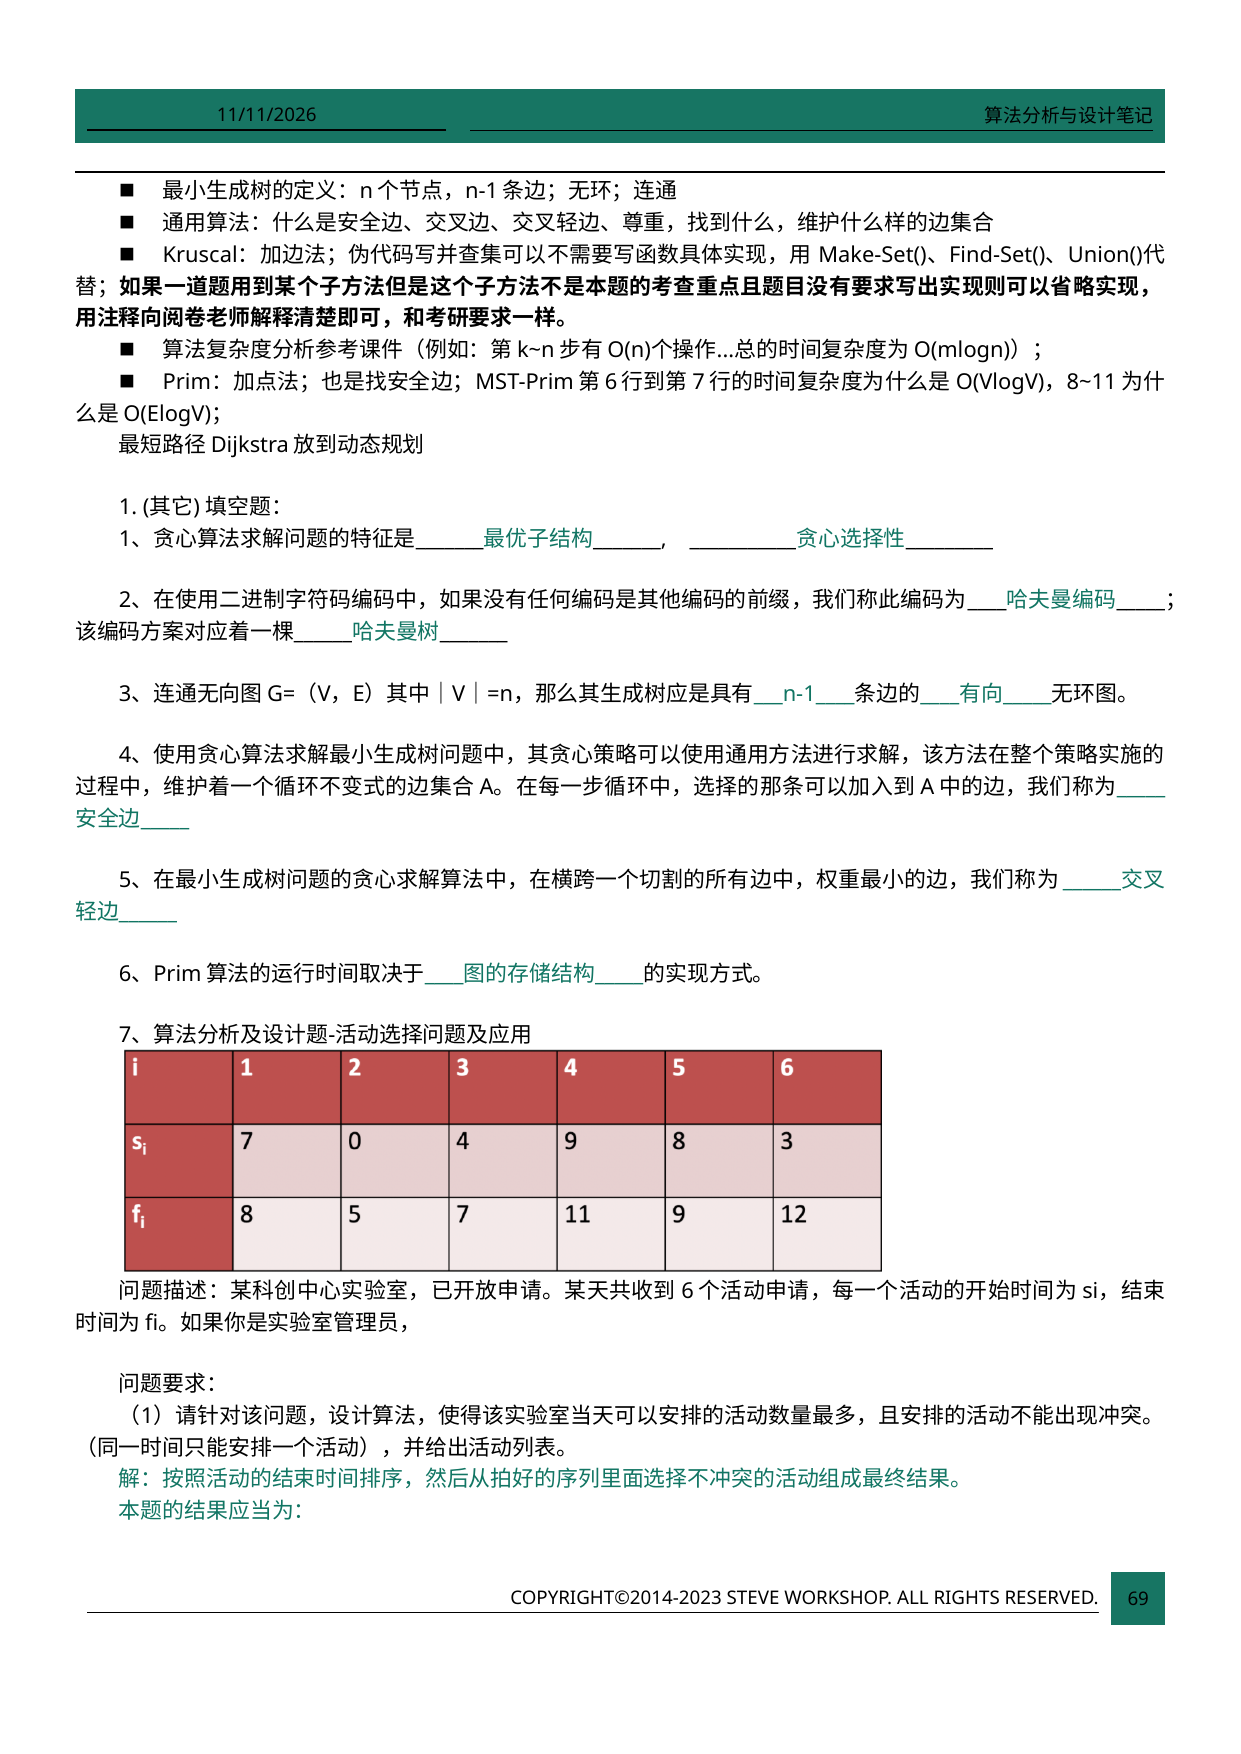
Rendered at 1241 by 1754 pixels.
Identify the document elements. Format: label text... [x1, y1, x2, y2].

list Kruscal：加边法；伪代码写并查集可以不需要写函数具体实现，用Make-Set()、Find-Set()、Union()代替；如果一道题用到某个子方法但是这个子方法不是本题的考查重点且题目没有要求写出实现则可以省略实现，用注释向阅卷老师解释清楚即可，和考研要求一样。 [75, 237, 1165, 332]
text 3、连通无向图G=（V，E）其中｜V｜=n，那么其生成树应是具有___n-1____条边的____有向_____无环图。 [75, 676, 1165, 707]
picture [118, 1048, 886, 1273]
text 最短路径Dijkstra放到动态规划 [75, 427, 1165, 459]
text 问题要求： [75, 1366, 1165, 1398]
list 算法复杂度分析参考课件（例如：第k~n步有O(n)个操作...总的时间复杂度为O(mlogn)）； [75, 332, 1165, 364]
text 问题描述：某科创中心实验室，已开放申请。某天共收到6个活动申请，每一个活动的开始时间为si，结束时间为fi。如果你是实验室管理员， [75, 1273, 1165, 1336]
text 2、在使用二进制字符码编码中，如果没有任何编码是其他编码的前缀，我们称此编码为____哈夫曼编码_____；该编码方案对应着一棵______哈夫曼树_______ [75, 582, 1165, 646]
list Prim：加点法；也是找安全边；MST-Prim第6行到第7行的时间复杂度为什么是O(VlogV)，8~11为什么是O(ElogV)； [75, 364, 1165, 427]
text 1、贪心算法求解问题的特征是_______最优子结构_______, ___________贪心选择性_________ [75, 521, 1165, 552]
text 本题的结果应当为： [75, 1493, 1165, 1525]
list 请针对该问题，设计算法，使得该实验室当天可以安排的活动数量最多，且安排的活动不能出现冲突。（同一时间只能安排一个活动），并给出活动列表。 [75, 1398, 1165, 1461]
list 算法分析及设计题-活动选择问题及应用 [75, 1017, 1165, 1049]
list 最小生成树的定义：n个节点，n-1条边；无环；连通 [75, 173, 1165, 205]
list 通用算法：什么是安全边、交叉边、交叉轻边、尊重，找到什么，维护什么样的边集合 [75, 205, 1165, 237]
text 解：按照活动的结束时间排序，然后从拍好的序列里面选择不冲突的活动组成最终结果。 [75, 1461, 1165, 1493]
text 4、使用贪心算法求解最小生成树问题中，其贪心策略可以使用通用方法进行求解，该方法在整个策略实施的过程中，维护着一个循环不变式的边集合A。在每一步循环中，选择的那条可以加入到A中的边，我们称为_____安全边_____ [75, 737, 1165, 832]
text 1. (其它) 填空题： [75, 489, 1165, 521]
text 5、在最小生成树问题的贪心求解算法中，在横跨一个切割的所有边中，权重最小的边，我们称为______交叉轻边______ [75, 862, 1165, 926]
list Prim算法的运行时间取决于____图的存储结构_____的实现方式。 [75, 956, 1165, 987]
